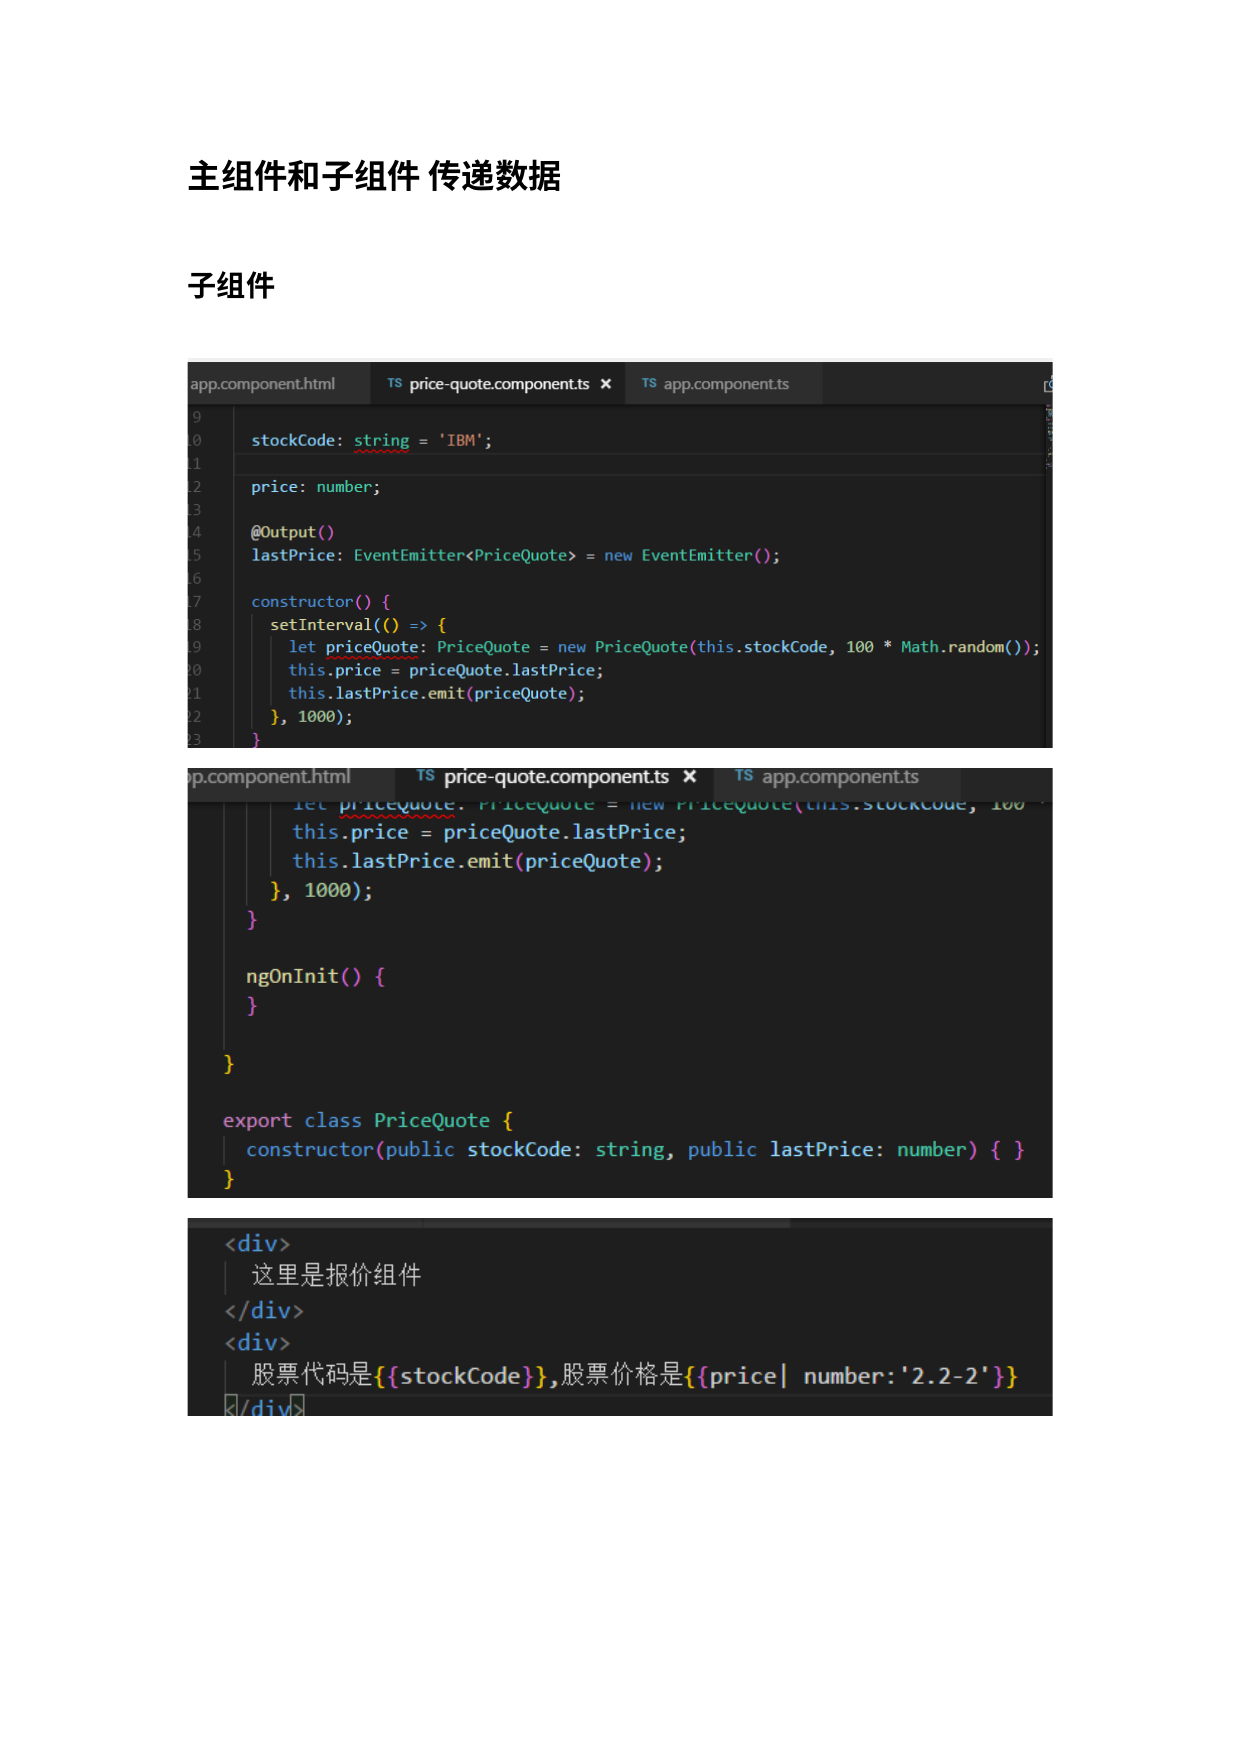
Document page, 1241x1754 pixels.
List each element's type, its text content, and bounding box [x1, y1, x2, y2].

subtitle 子组件 [187, 262, 1053, 305]
picture [187, 358, 1053, 748]
subtitle 主组件和子组件 传递数据 [187, 150, 1053, 198]
picture [187, 768, 1053, 1198]
picture [187, 1218, 1053, 1416]
